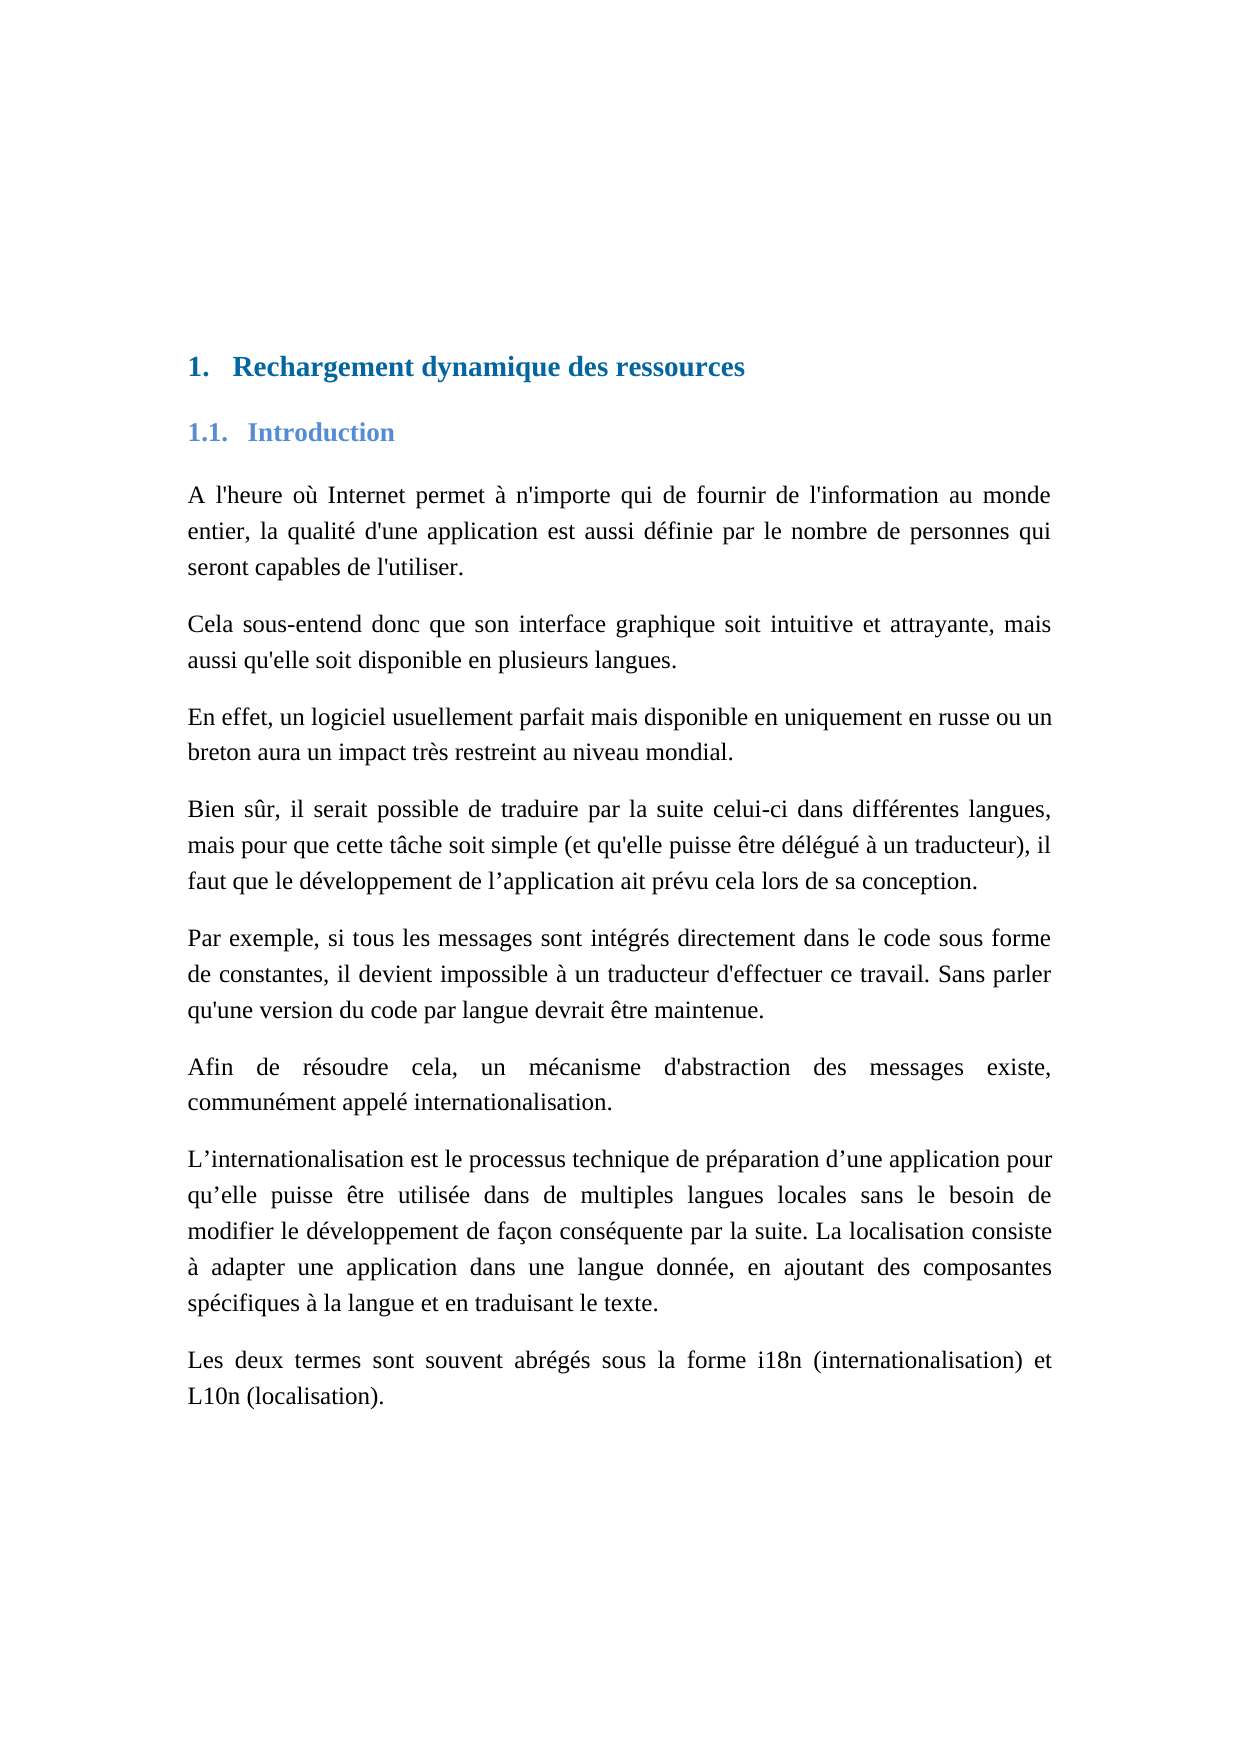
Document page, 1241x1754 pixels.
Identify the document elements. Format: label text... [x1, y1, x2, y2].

text Bien sûr, il serait possible de traduire par la suite celui-ci dans différentes langues, mais pour que cette tâche soit simple (et qu'elle puisse être délégué à un traducteur), il faut que le développement de l’application ait prévu cela lors de sa conception. [187, 794, 1053, 895]
text Afin de résoudre cela, un mécanisme d'abstraction des messages existe, communément appelé internationalisation. [187, 1052, 1053, 1116]
text Cela sous-entend donc que son interface graphique soit intuitive et attrayante, mais aussi qu'elle soit disponible en plusieurs langues. [187, 609, 1053, 673]
text A l'heure où Internet permet à n'importe qui de fournir de l'information au monde entier, la qualité d'une application est aussi définie par le nombre de personnes qui seront capables de l'utiliser. [187, 480, 1053, 581]
text Par exemple, si tous les messages sont intégrés directement dans le code sous forme de constantes, il devient impossible à un traducteur d'effectuer ce travail. Sans parler qu'une version du code par langue devrait être maintenue. [187, 923, 1053, 1023]
text Les deux termes sont souvent abrégés sous la forme i18n (internationalisation) et L10n (localisation). [187, 1345, 1053, 1409]
subtitle Introduction [187, 416, 1053, 447]
text En effet, un logiciel usuellement parfait mais disponible en uniquement en russe ou un breton aura un impact très restreint au niveau mondial. [187, 702, 1053, 766]
subtitle Rechargement dynamique des ressources [187, 349, 1053, 383]
text L’internationalisation est le processus technique de préparation d’une application pour qu’elle puisse être utilisée dans de multiples langues locales sans le besoin de modifier le développement de façon conséquente par la suite. La localisation consiste à adapter une application dans une langue donnée, en ajoutant des composantes spécifiques à la langue et en traduisant le texte. [187, 1144, 1053, 1317]
